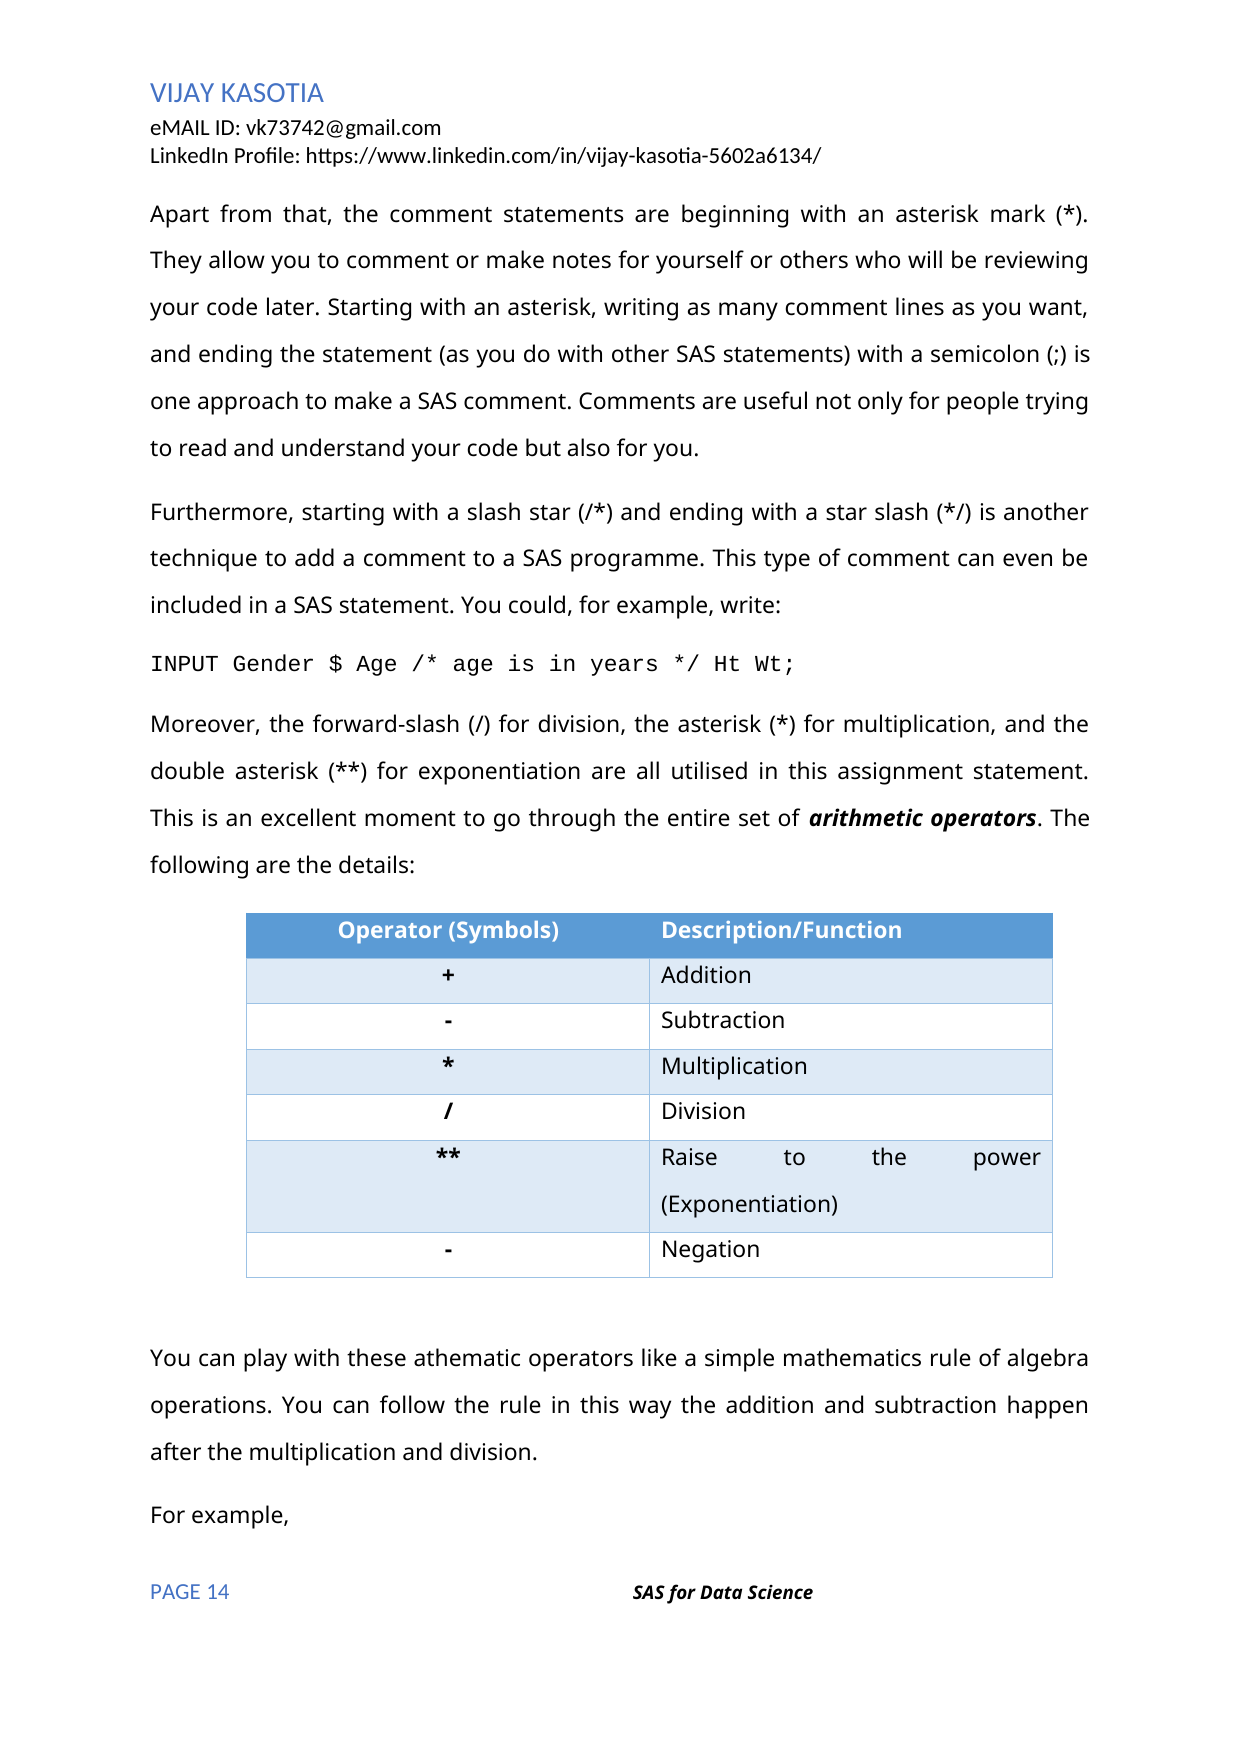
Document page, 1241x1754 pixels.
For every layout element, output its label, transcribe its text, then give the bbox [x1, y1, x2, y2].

text Furthermore, starting with a slash star (/*) and ending with a star slash (*/) is another technique to add a comment to a SAS programme. This type of comment can even be included in a SAS statement. You could, for example, write: [150, 496, 1090, 621]
text Moreover, the forward-slash (/) for division, the asterisk (*) for multiplication, and the double asterisk (**) for exponentiation are all utilised in this assignment statement. This is an excellent moment to go through the entire set of arithmetic operators. The following are the details: [150, 708, 1090, 880]
table_cell / [247, 1095, 649, 1139]
table_cell ** [247, 1141, 649, 1232]
table_cell Division [650, 1095, 1052, 1139]
table_header Operator (Symbols) [247, 914, 649, 958]
table_cell Multiplication [650, 1050, 1052, 1094]
table_cell Negation [650, 1233, 1052, 1277]
table_cell Subtraction [650, 1004, 1052, 1049]
table_cell + [247, 959, 649, 1003]
text For example, [150, 1499, 1090, 1530]
table_cell Addition [650, 959, 1052, 1003]
table_cell Raise to the power (Exponentiation) [650, 1141, 1052, 1232]
table_header Description/Function [650, 914, 1052, 958]
table_cell - [247, 1233, 649, 1277]
text INPUT Gender $ Age /* age is in years */ Ht Wt; [150, 653, 1090, 679]
text Apart from that, the comment statements are beginning with an asterisk mark (*). They allow you to comment or make notes for yourself or others who will be reviewing your code later. Starting with an asterisk, writing as many comment lines as you want, and ending the statement (as you do with other SAS statements) with a semicolon (;) is one approach to make a SAS comment. Comments are useful not only for people trying to read and understand your code but also for you. [150, 198, 1090, 463]
table_cell - [247, 1004, 649, 1049]
text You can play with these athematic operators like a simple mathematics rule of algebra operations. You can follow the rule in this way the addition and subtraction happen after the multiplication and division. [150, 1342, 1090, 1467]
table_cell * [247, 1050, 649, 1094]
